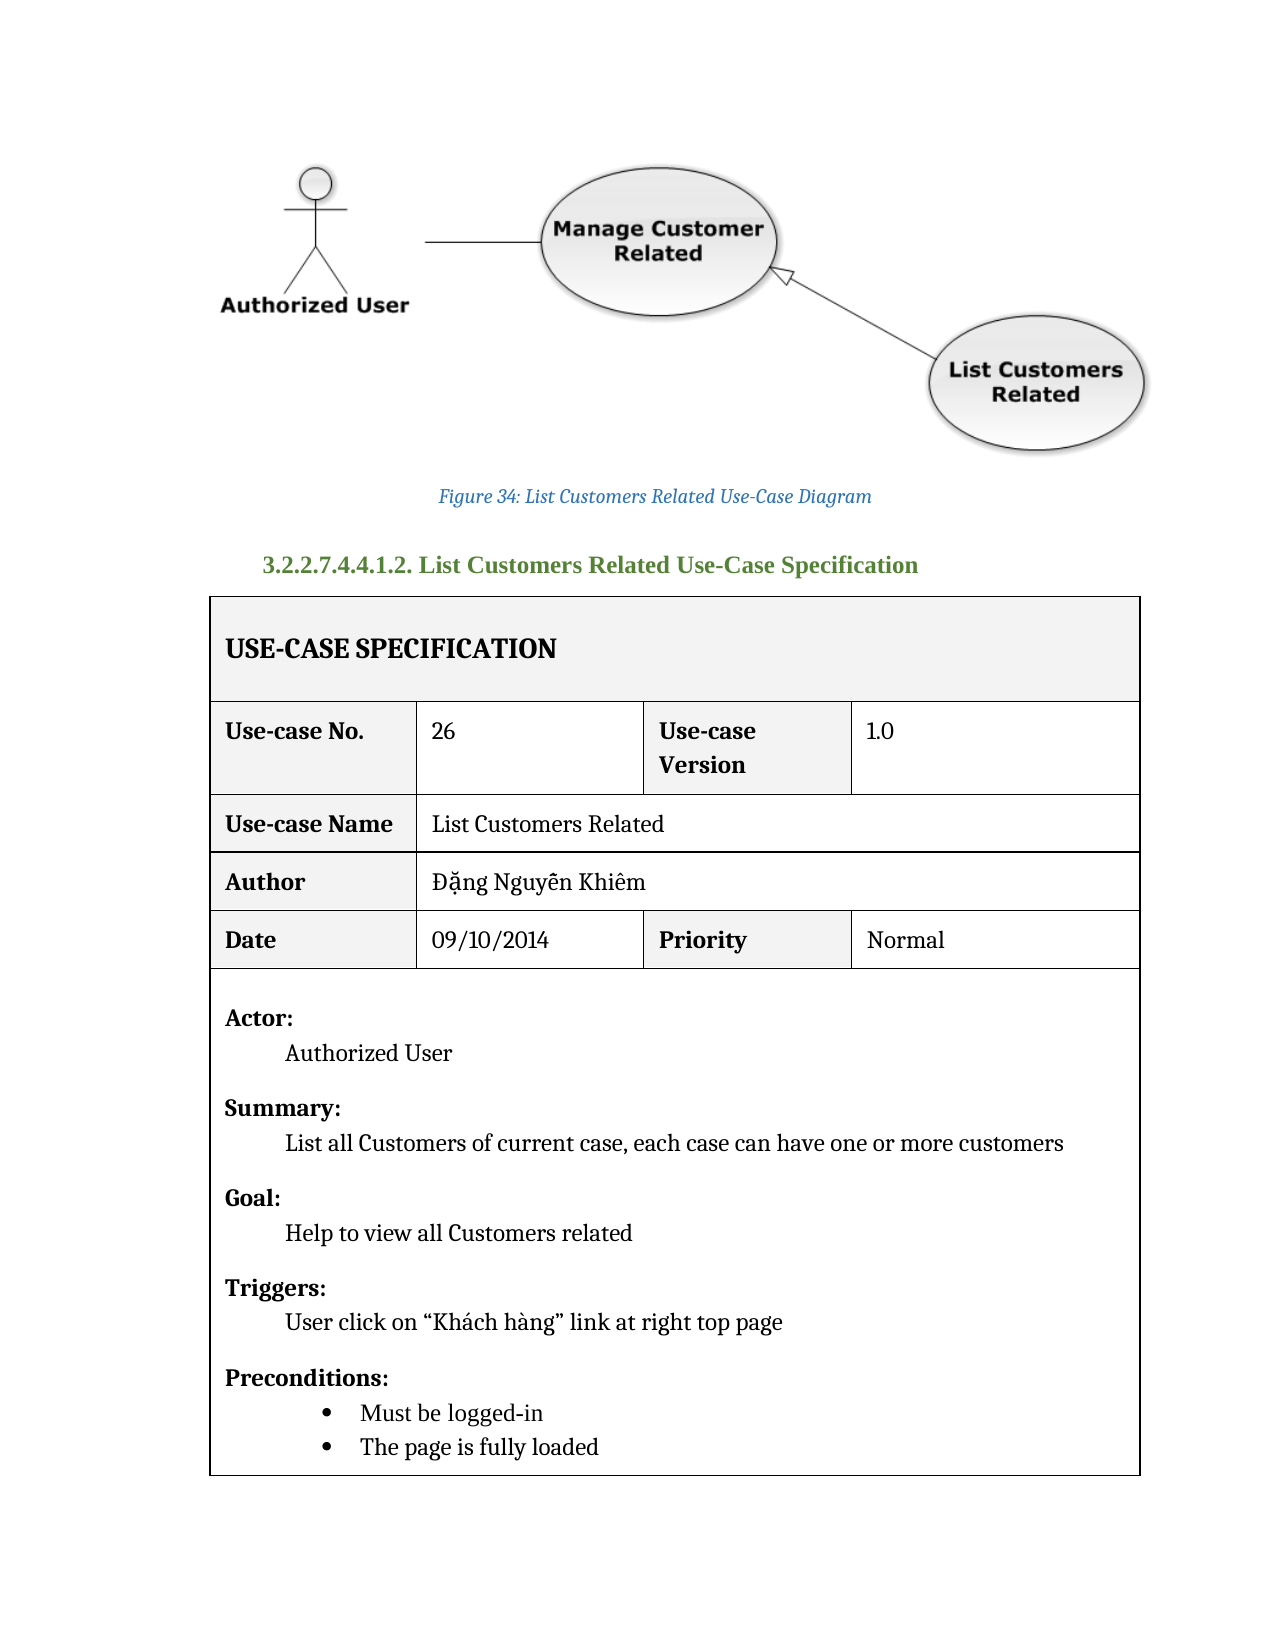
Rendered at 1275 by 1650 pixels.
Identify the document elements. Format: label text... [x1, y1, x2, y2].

table_cell Normal [852, 911, 1139, 967]
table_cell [211, 969, 1139, 1474]
table_cell Author [211, 853, 416, 909]
table_cell List Customers Related [417, 795, 1139, 851]
table_cell Đặng Nguyễn Khiêm [417, 853, 1139, 909]
table_cell 09/10/2014 [417, 911, 643, 967]
subtitle List Customers Related Use-Case Specification [262, 551, 1125, 579]
table_cell Priority [644, 911, 851, 967]
table_cell Date [211, 911, 416, 967]
picture [187, 150, 1163, 469]
table_cell Use-case No. [211, 702, 416, 793]
table_cell Use-case Version [644, 702, 851, 793]
table_header USE-CASE SPECIFICATION [211, 597, 1139, 701]
table_cell Use-case Name [211, 795, 416, 851]
table_cell 1.0 [852, 702, 1139, 793]
table_cell UC0026 [417, 702, 643, 793]
